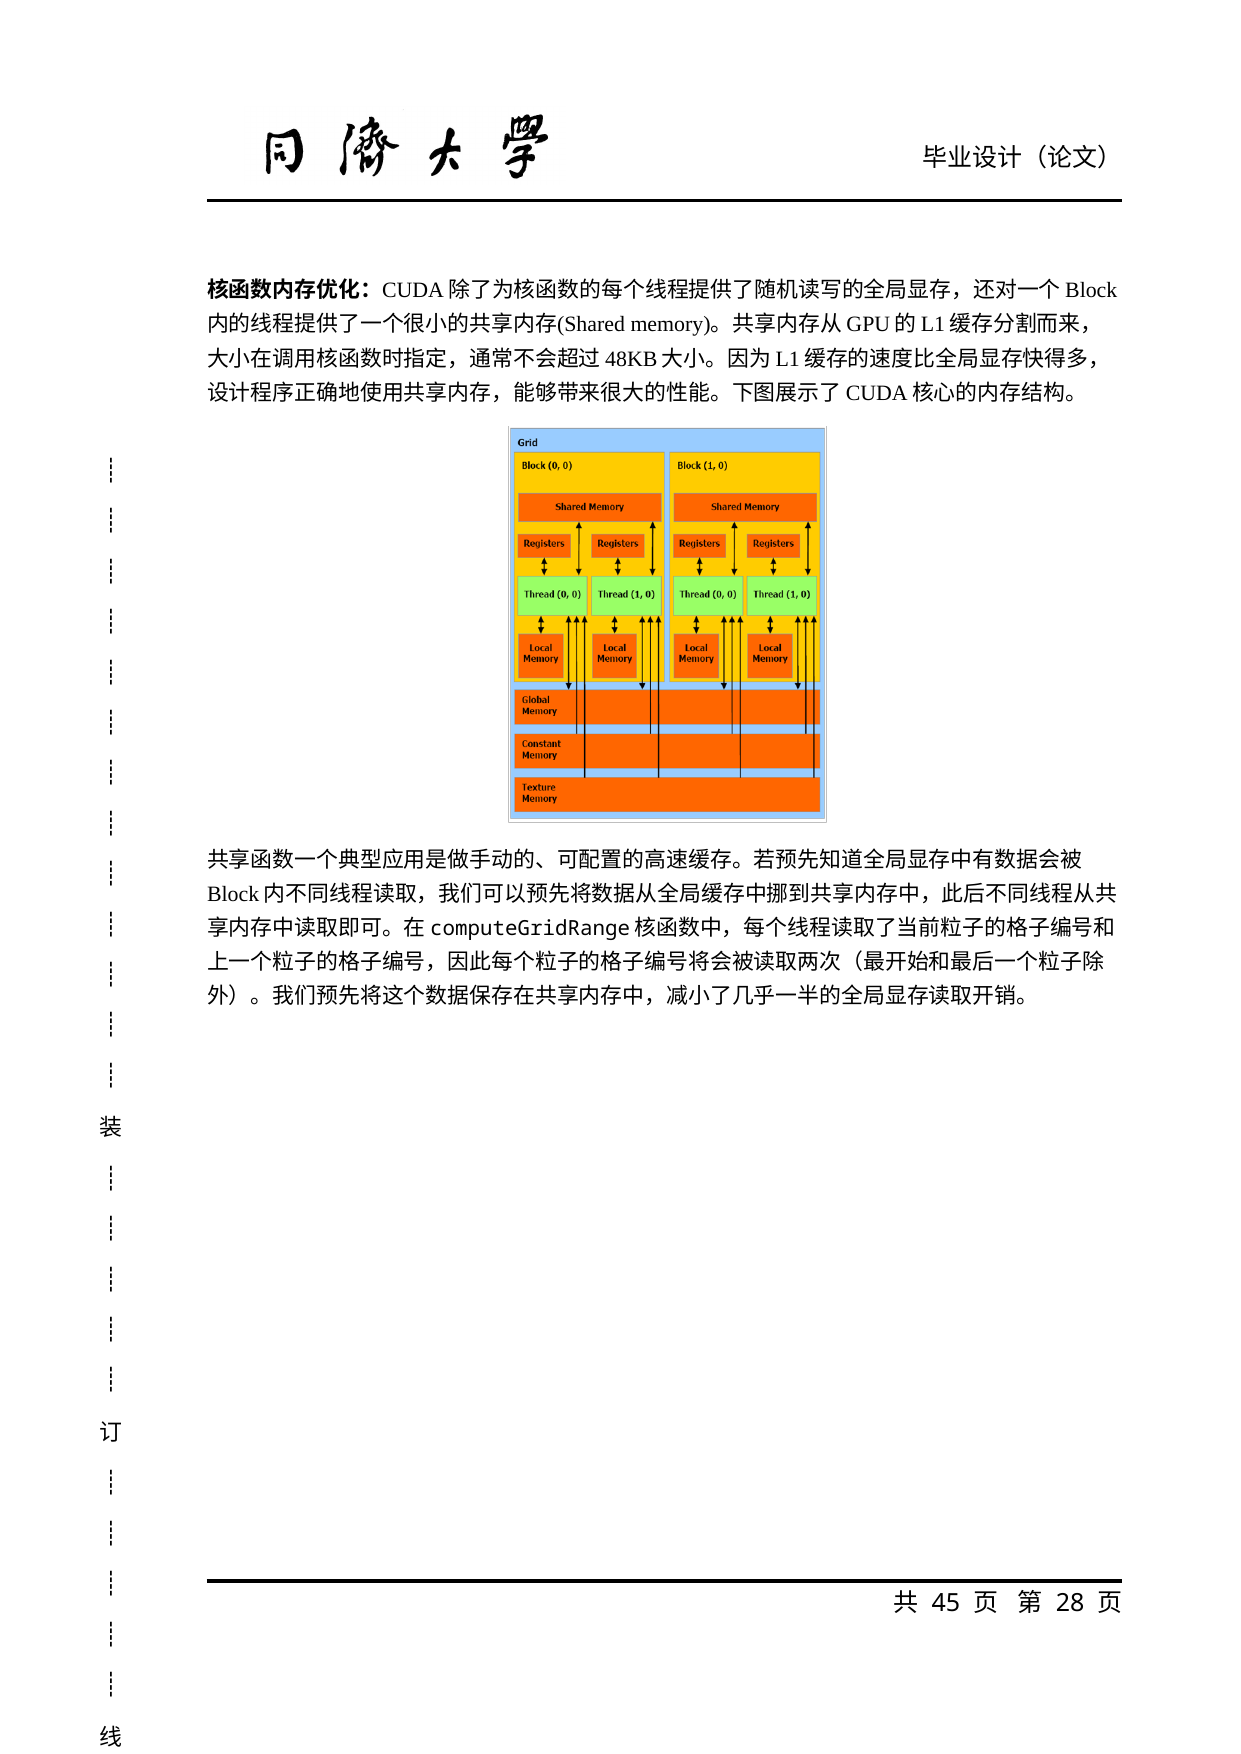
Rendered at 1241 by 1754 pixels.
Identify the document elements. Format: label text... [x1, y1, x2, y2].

picture [497, 425, 827, 823]
text 核函数内存优化：CUDA除了为核函数的每个线程提供了随机读写的全局显存，还对一个Block内的线程提供了一个很小的共享内存(Shared memory)。共享内存从GPU的L1缓存分割而来，大小在调用核函数时指定，通常不会超过48KB大小。因为L1缓存的速度比全局显存快得多，设计程序正确地使用共享内存，能够带来很大的性能。下图展示了CUDA核心的内存结构。 [207, 272, 1122, 406]
text 共享函数一个典型应用是做手动的、可配置的高速缓存。若预先知道全局显存中有数据会被Block内不同线程读取，我们可以预先将数据从全局缓存中挪到共享内存中，此后不同线程从共享内存中读取即可。在computeGridRange核函数中，每个线程读取了当前粒子的格子编号和上一个粒子的格子编号，因此每个粒子的格子编号将会被读取两次（最开始和最后一个粒子除外）。我们预先将这个数据保存在共享内存中，减小了几乎一半的全局显存读取开销。 [207, 842, 1122, 1010]
picture [244, 106, 566, 185]
